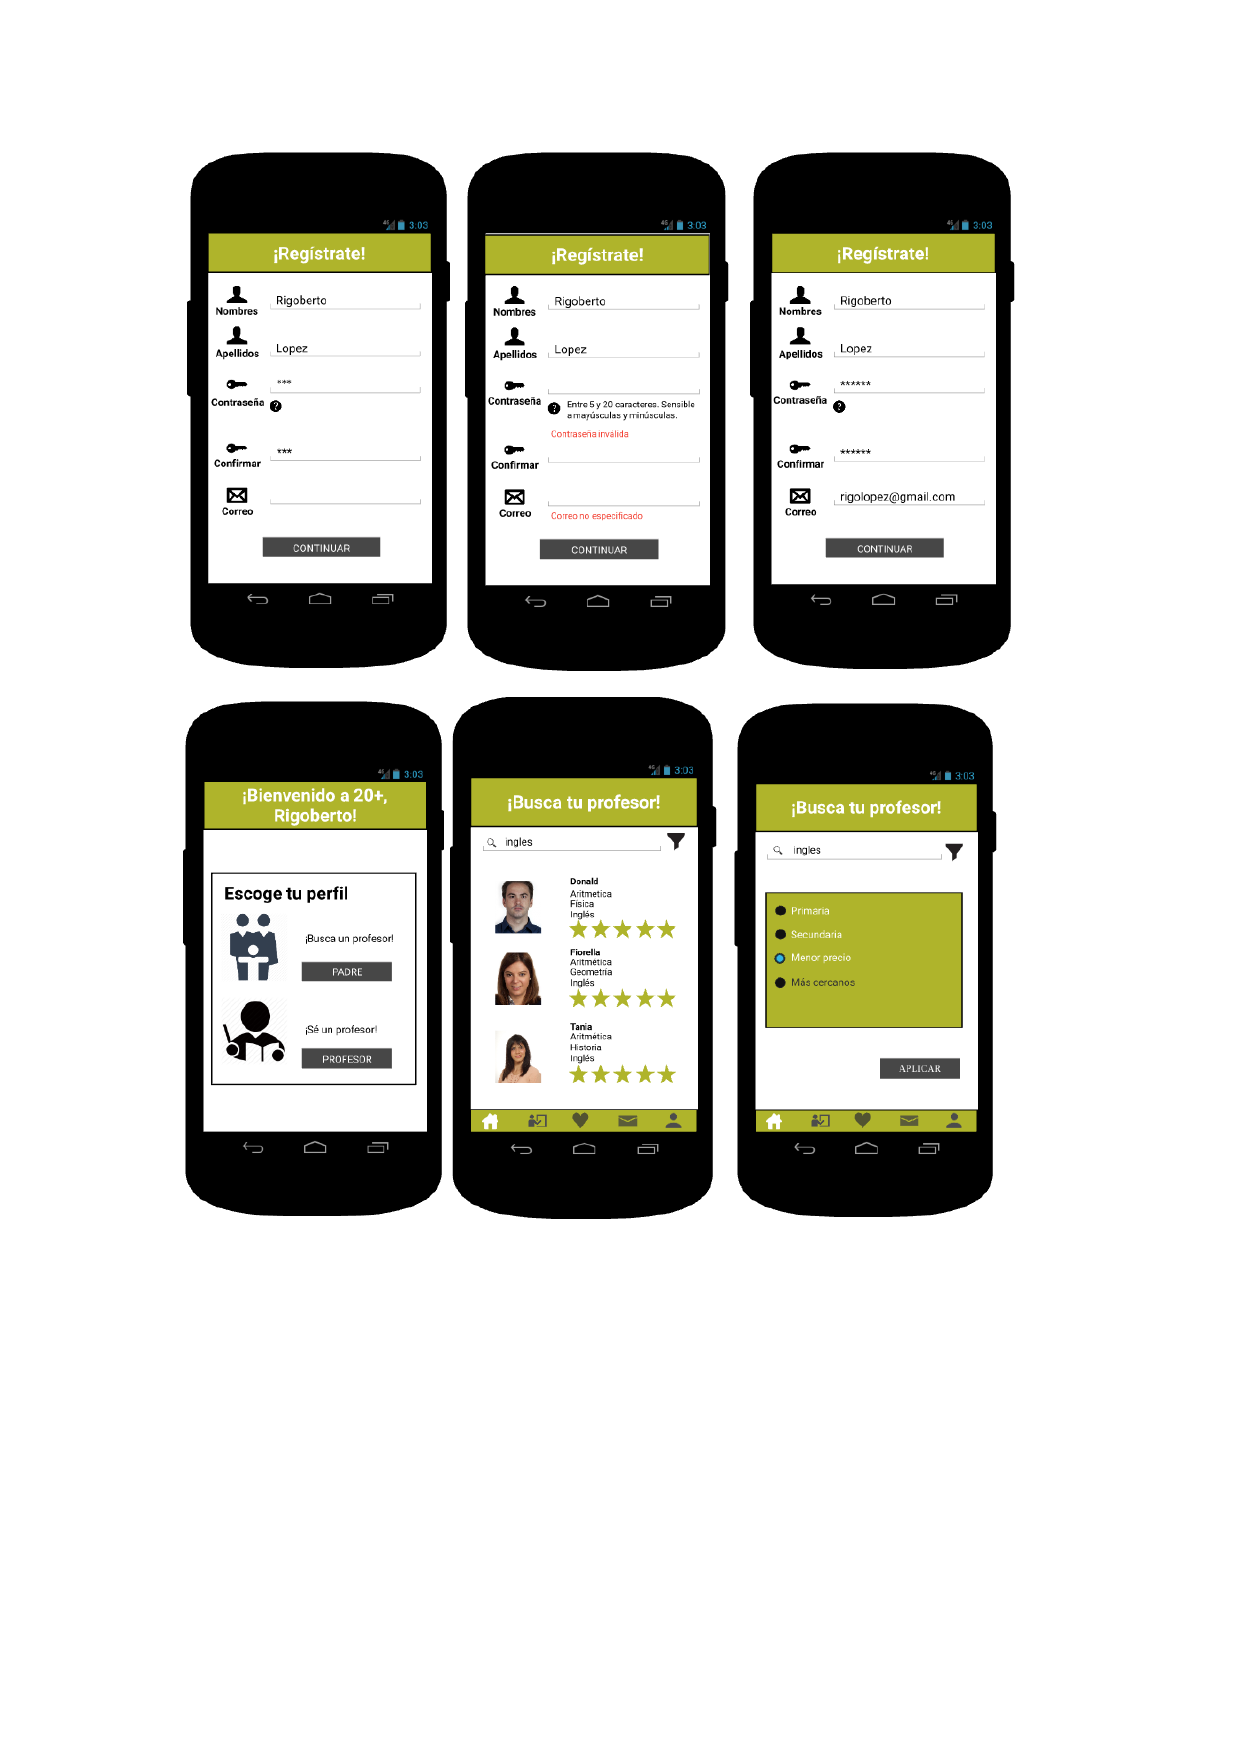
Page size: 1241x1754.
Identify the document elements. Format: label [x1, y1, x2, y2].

picture [177, 697, 998, 1223]
picture [177, 147, 1025, 673]
